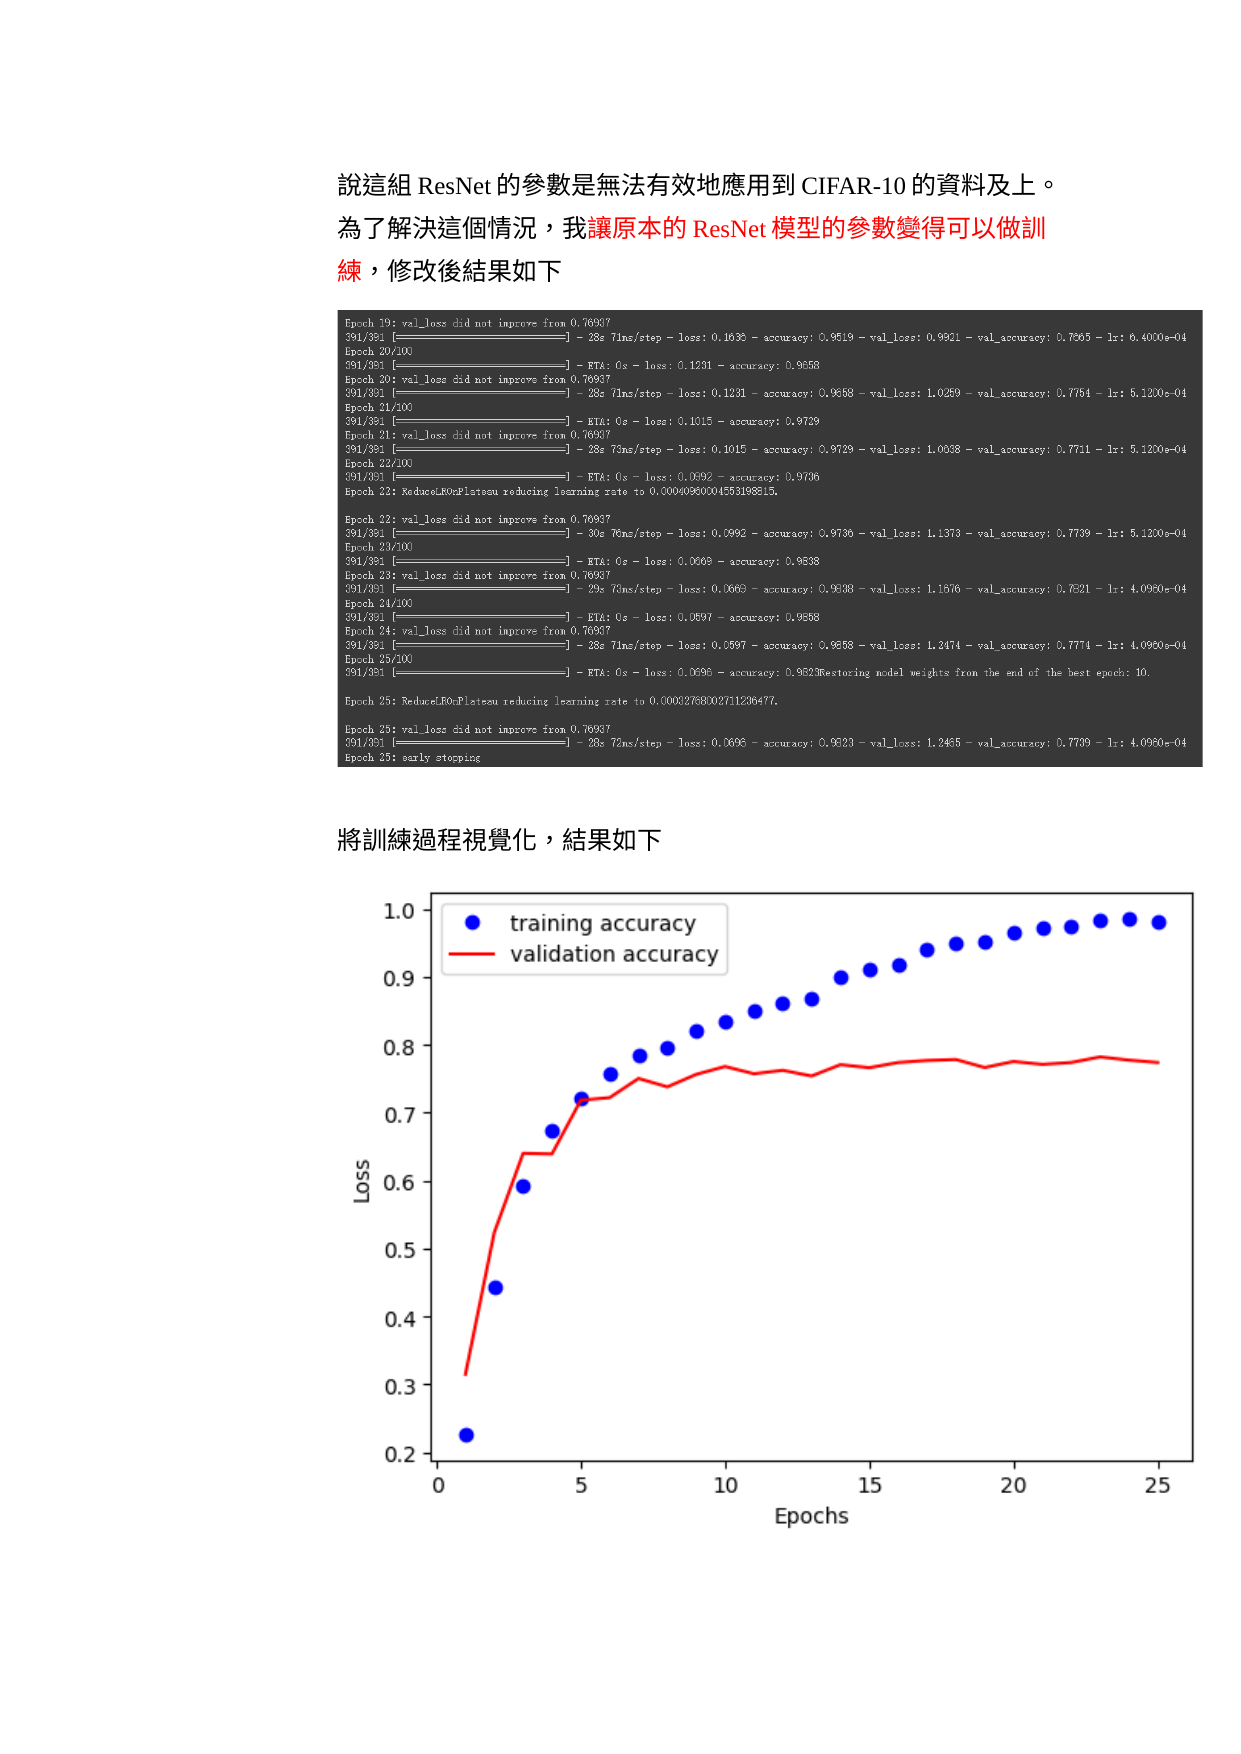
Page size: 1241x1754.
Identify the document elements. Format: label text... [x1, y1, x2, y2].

picture [337, 310, 1203, 767]
picture [337, 879, 1203, 1536]
text 將訓練過程視覺化，結果如下 [337, 819, 1053, 857]
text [337, 164, 1053, 288]
